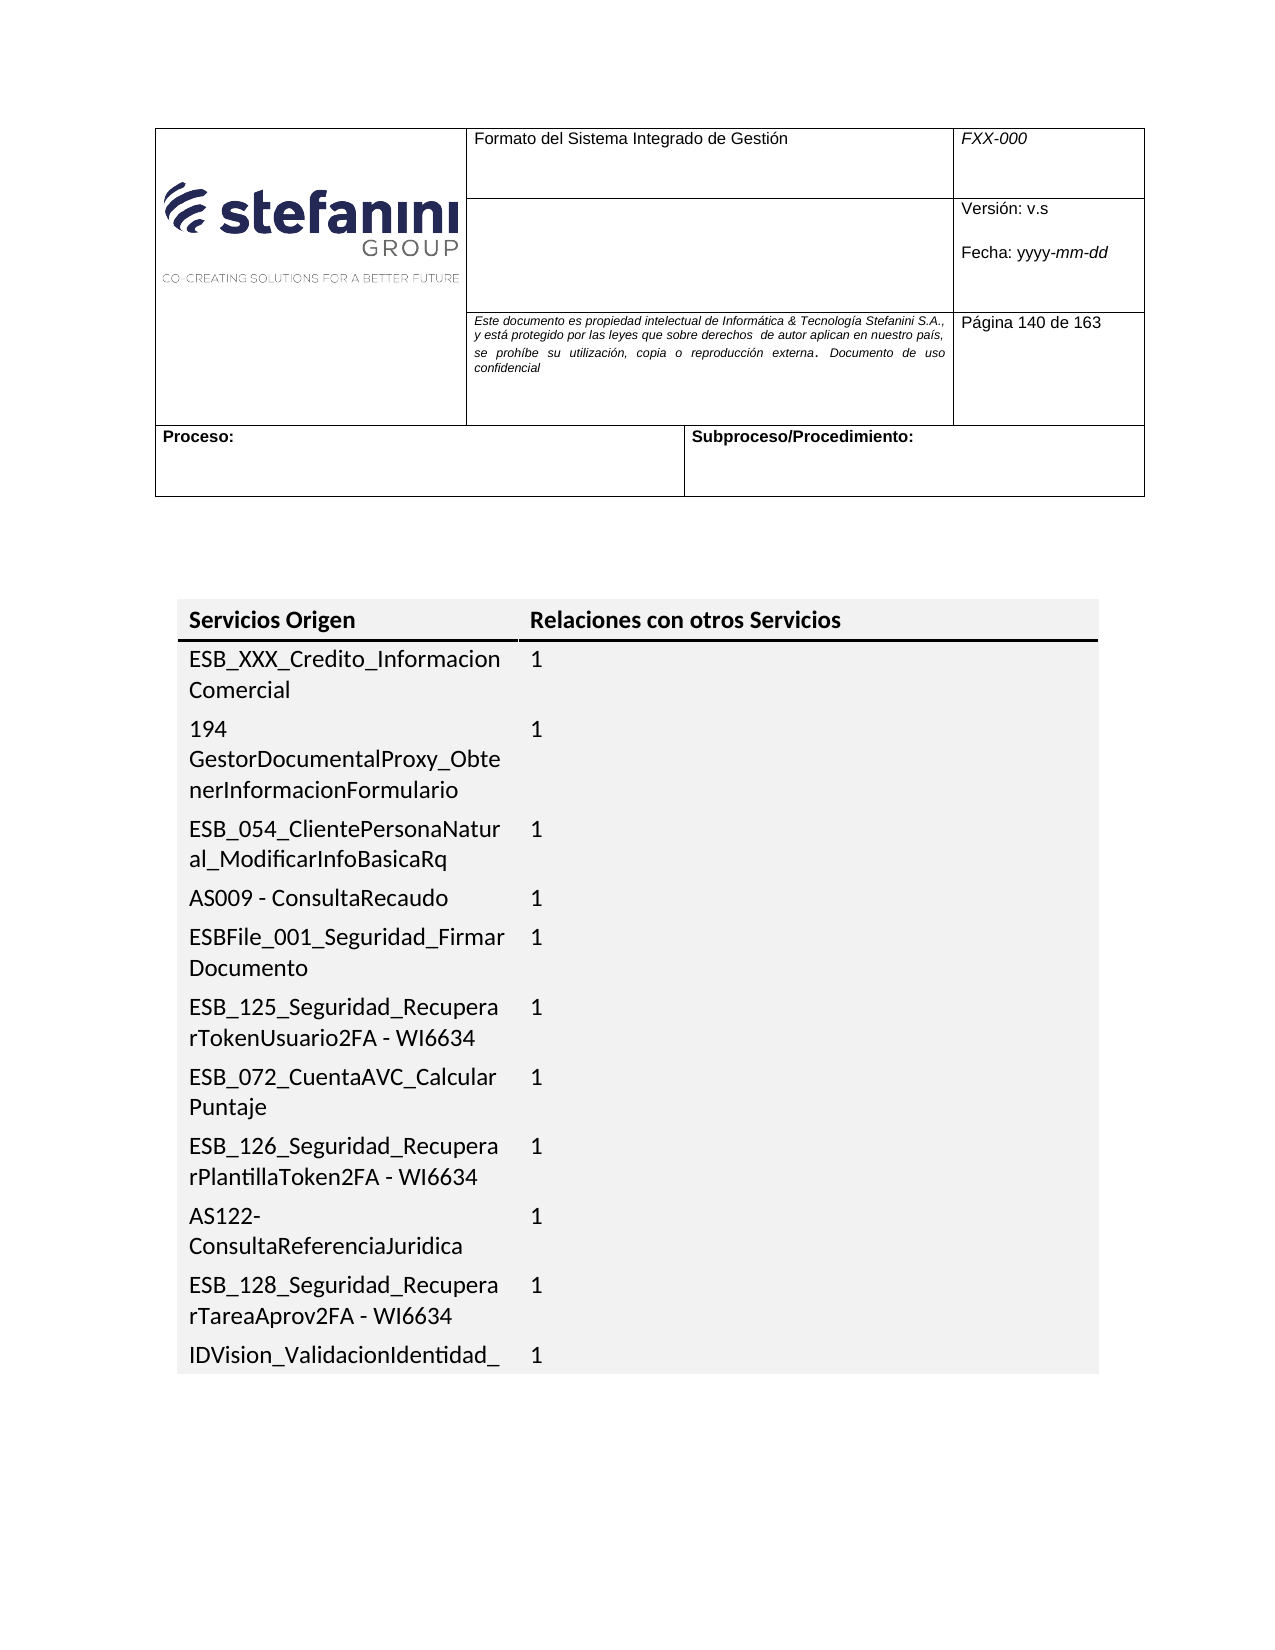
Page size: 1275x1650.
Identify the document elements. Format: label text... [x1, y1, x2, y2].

table_cell AS009 - ConsultaRecaudo [178, 879, 518, 917]
table_cell 194 GestorDocumentalProxy_ObtenerInformacionFormulario [178, 709, 518, 808]
table_cell ESB_054_ClientePersonaNatural_ModificarInfoBasicaRq [178, 809, 518, 878]
picture [162, 182, 460, 286]
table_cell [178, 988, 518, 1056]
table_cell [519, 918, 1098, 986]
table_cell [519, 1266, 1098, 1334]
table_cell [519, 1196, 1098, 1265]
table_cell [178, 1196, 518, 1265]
table_cell 1 [519, 809, 1098, 878]
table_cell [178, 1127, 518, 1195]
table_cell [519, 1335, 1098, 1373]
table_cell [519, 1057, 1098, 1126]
table_header Relaciones con otros Servicios [519, 600, 1098, 638]
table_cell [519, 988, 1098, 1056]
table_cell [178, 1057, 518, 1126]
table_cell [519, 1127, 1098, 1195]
table_cell 1 [519, 642, 1098, 708]
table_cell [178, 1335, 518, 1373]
table_cell ESB_XXX_Credito_InformacionComercial [178, 642, 518, 708]
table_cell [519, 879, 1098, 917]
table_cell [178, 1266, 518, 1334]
table_cell 1 [519, 709, 1098, 808]
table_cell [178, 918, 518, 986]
table_header Servicios Origen [178, 600, 518, 638]
